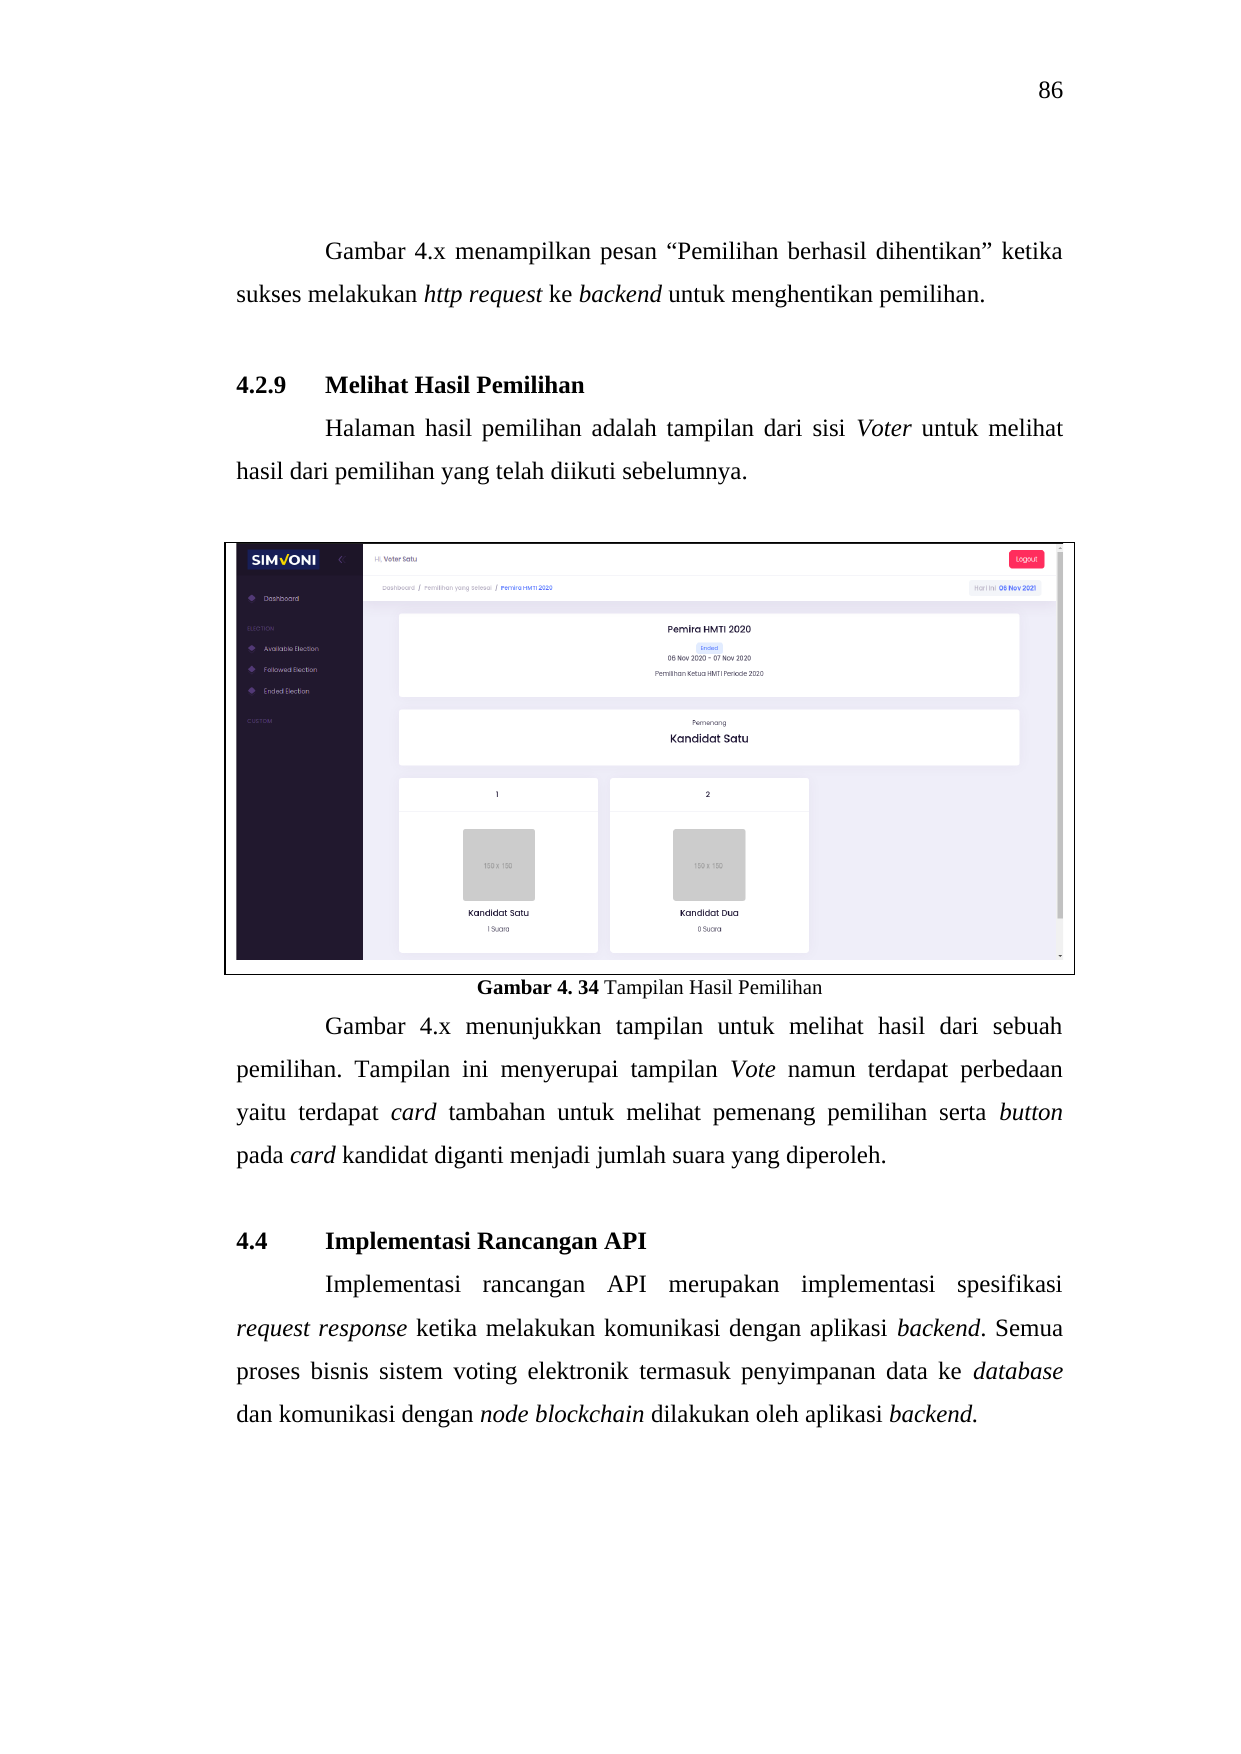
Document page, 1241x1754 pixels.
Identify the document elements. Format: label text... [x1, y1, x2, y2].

text Gambar 4.x menunjukkan tampilan untuk melihat hasil dari sebuah pemilihan. Tampilan ini menyerupai tampilan Vote namun terdapat perbedaan yaitu terdapat card tambahan untuk melihat pemenang pemilihan serta button pada card kandidat diganti menjadi jumlah suara yang diperoleh. [236, 1011, 1063, 1169]
picture [236, 543, 1064, 960]
subtitle Implementasi Rancangan API [236, 1226, 1063, 1255]
text Implementasi rancangan API merupakan implementasi spesifikasi request response ketika melakukan komunikasi dengan aplikasi backend. Semua proses bisnis sistem voting elektronik termasuk penyimpanan data ke database dan komunikasi dengan node blockchain dilakukan oleh aplikasi backend. [236, 1269, 1063, 1428]
text Halaman hasil pemilihan adalah tampilan dari sisi Voter untuk melihat hasil dari pemilihan yang telah diikuti sebelumnya. [236, 413, 1063, 485]
text Gambar 4. 34 Tampilan Hasil Pemilihan [236, 975, 1063, 999]
subtitle Melihat Hasil Pemilihan [236, 370, 1063, 398]
text Gambar 4.x menampilkan pesan “Pemilihan berhasil dihentikan” ketika sukses melakukan http request ke backend untuk menghentikan pemilihan. [236, 236, 1063, 308]
table_header [226, 543, 1074, 974]
